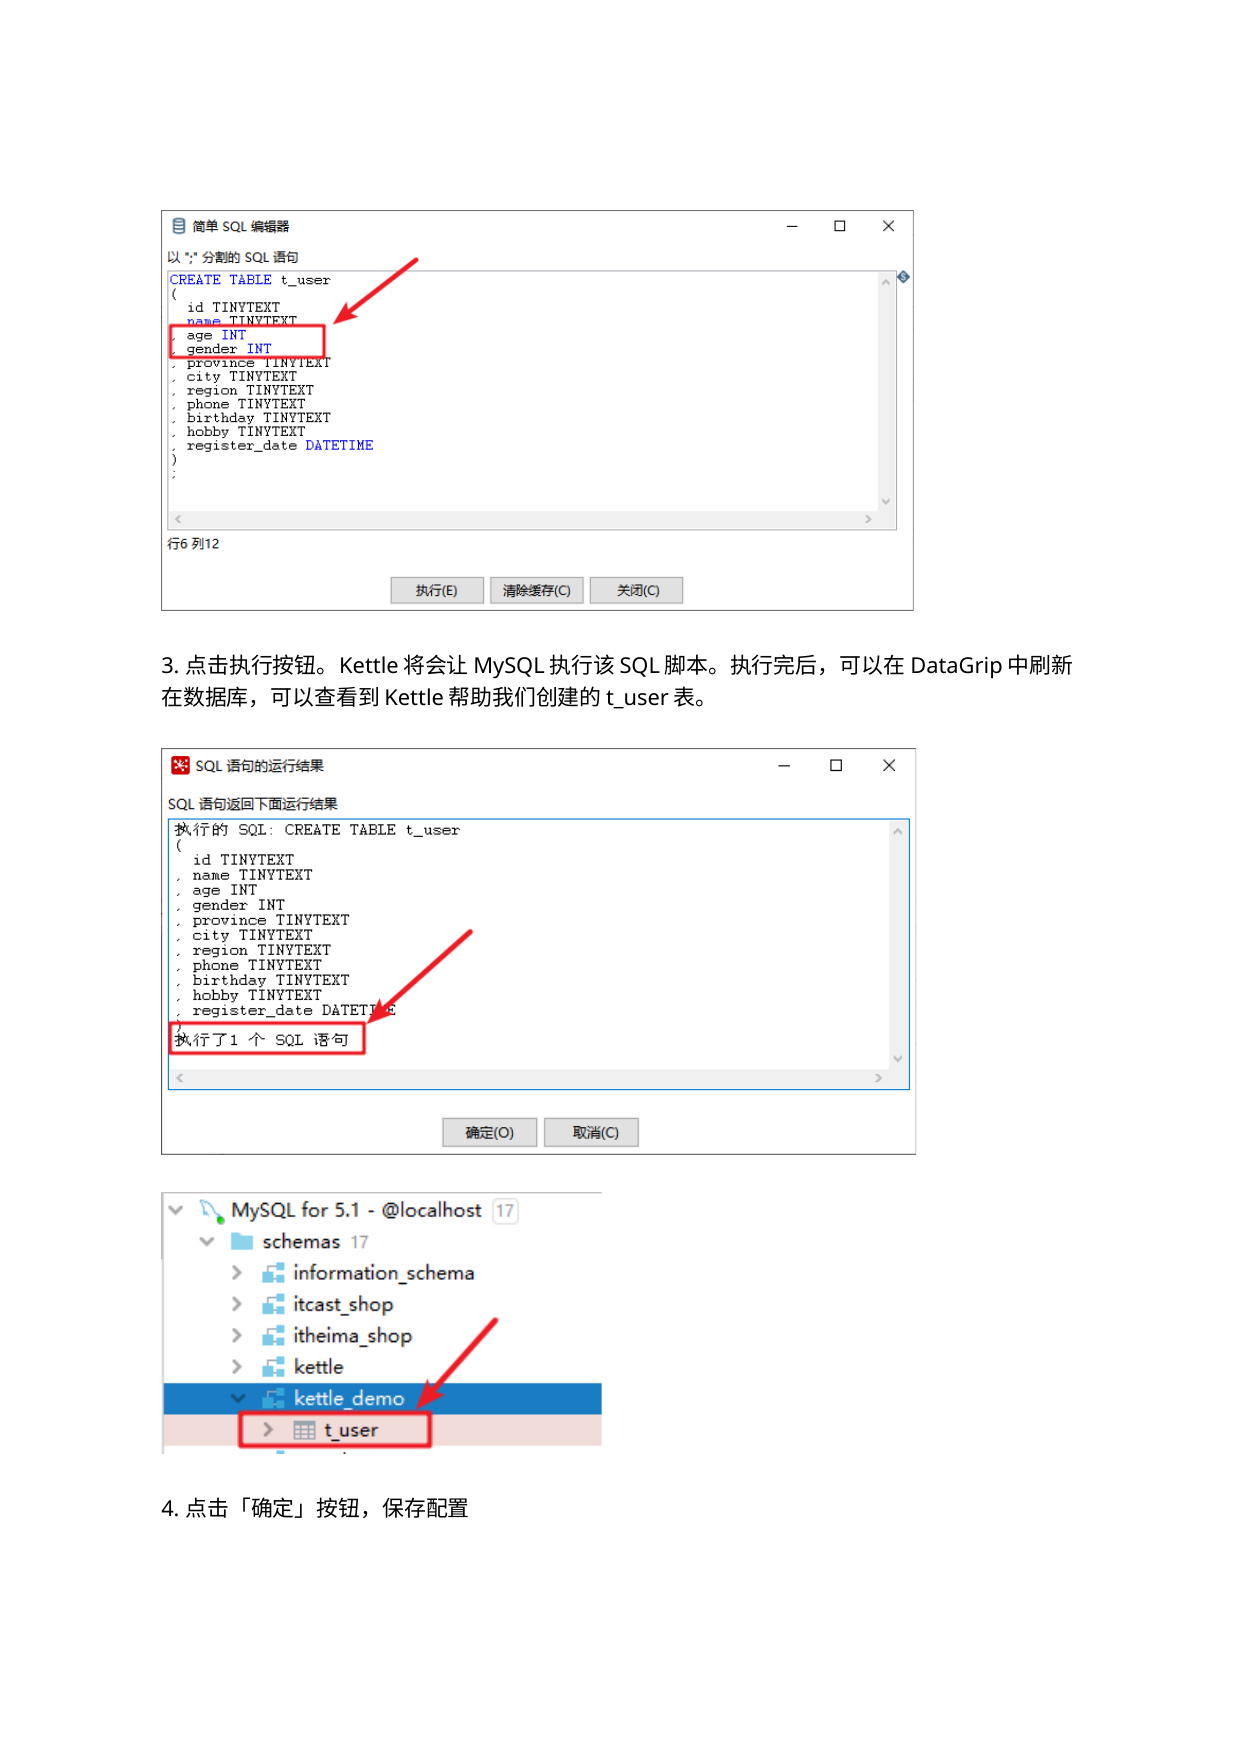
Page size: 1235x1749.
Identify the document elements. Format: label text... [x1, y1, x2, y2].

table_cell [150, 1174, 1085, 1472]
picture [161, 748, 917, 1155]
table_cell [150, 730, 1085, 1173]
picture [161, 210, 914, 611]
table_cell 点击执行按钮。Kettle将会让MySQL执行该SQL脚本。执行完后，可以在DataGrip中刷新在数据库，可以查看到Kettle帮助我们创建的t_user表。 [150, 629, 1085, 730]
table_cell [150, 192, 1085, 629]
picture [161, 1192, 602, 1454]
table_cell 点击「确定」按钮，保存配置 [150, 1472, 1085, 1541]
